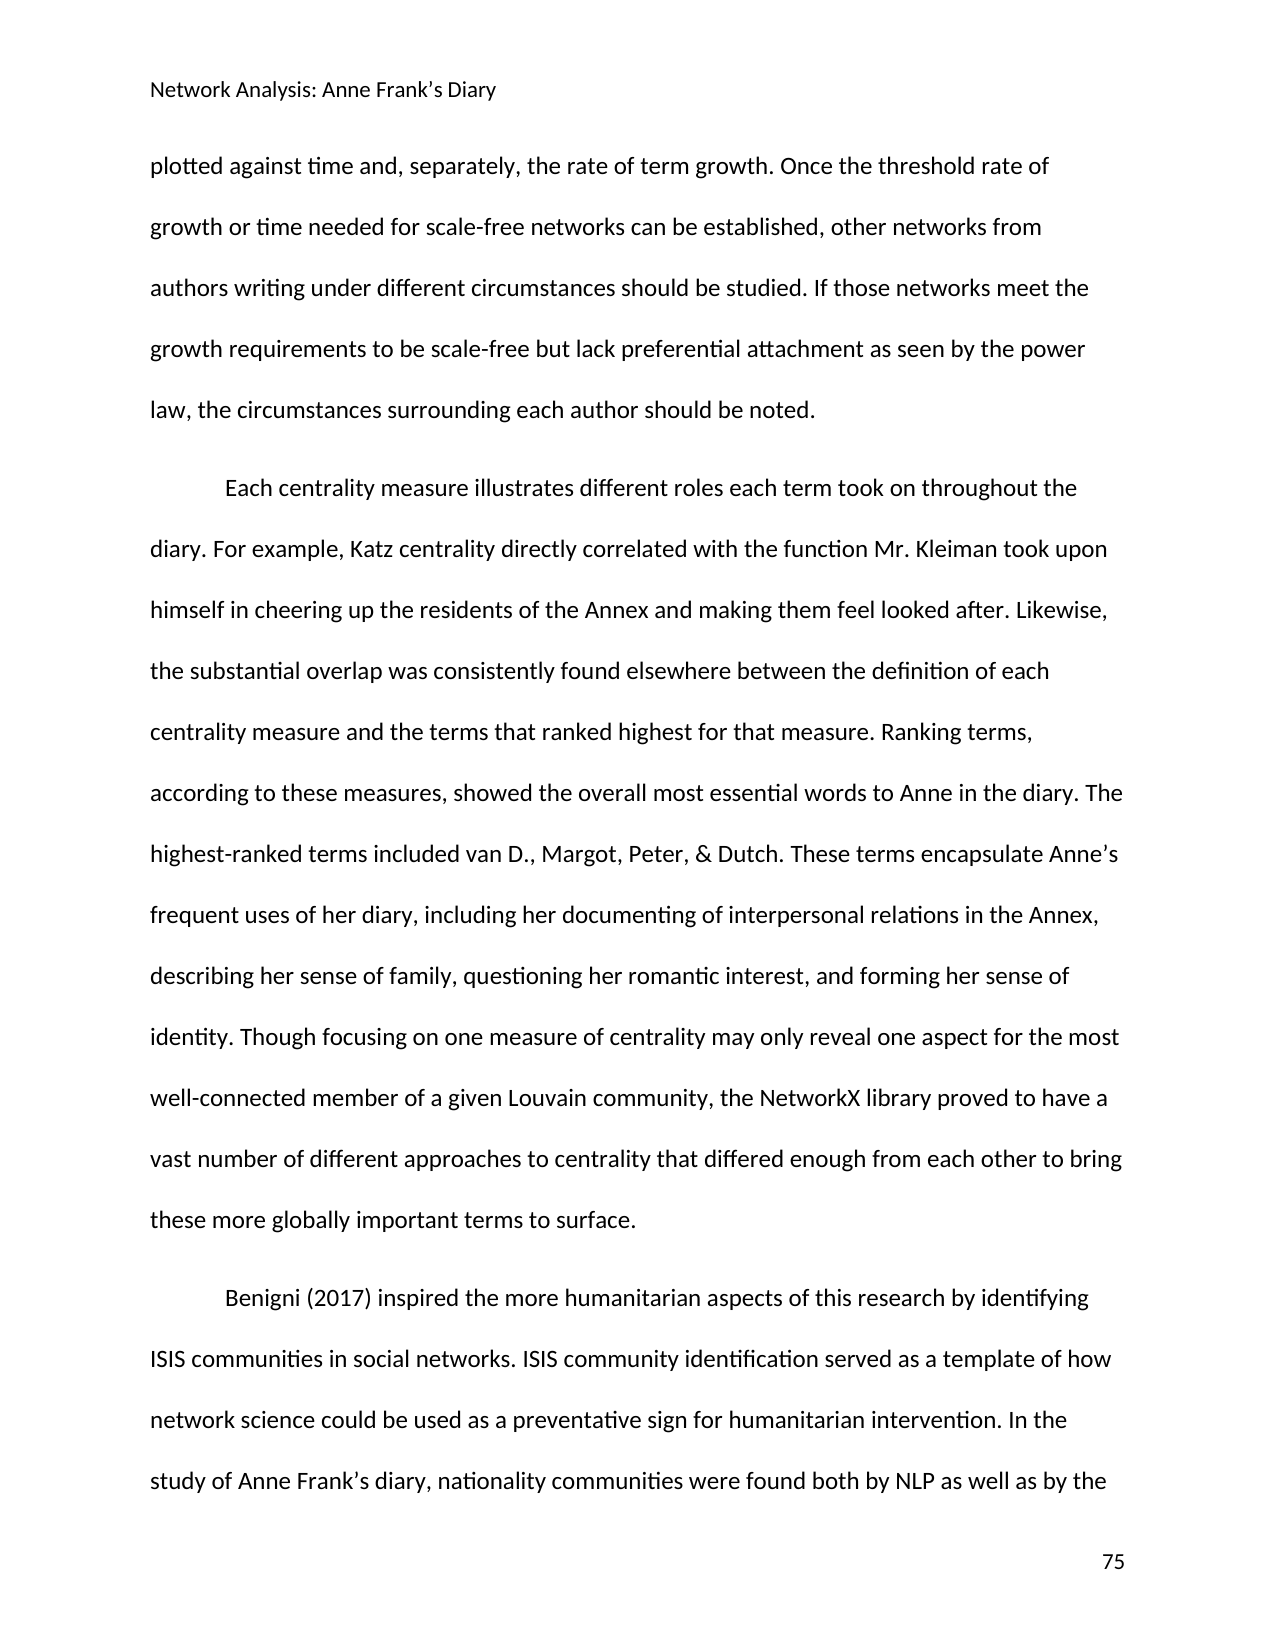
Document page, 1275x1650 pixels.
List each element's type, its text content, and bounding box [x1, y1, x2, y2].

text Each centrality measure illustrates different roles each term took on throughout the diary. For example, Katz centrality directly correlated with the function Mr. Kleiman took upon himself in cheering up the residents of the Annex and making them feel looked after. Likewise, the substantial overlap was consistently found elsewhere between the definition of each centrality measure and the terms that ranked highest for that measure. Ranking terms, according to these measures, showed the overall most essential words to Anne in the diary. The highest-ranked terms included van D., Margot, Peter, & Dutch. These terms encapsulate Anne’s frequent uses of her diary, including her documenting of interpersonal relations in the Annex, describing her sense of family, questioning her romantic interest, and forming her sense of identity. Though focusing on one measure of centrality may only reveal one aspect for the most well-connected member of a given Louvain community, the NetworkX library proved to have a vast number of different approaches to centrality that differed enough from each other to bring these more globally important terms to surface. [150, 472, 1125, 1235]
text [150, 150, 1125, 425]
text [150, 1282, 1125, 1496]
